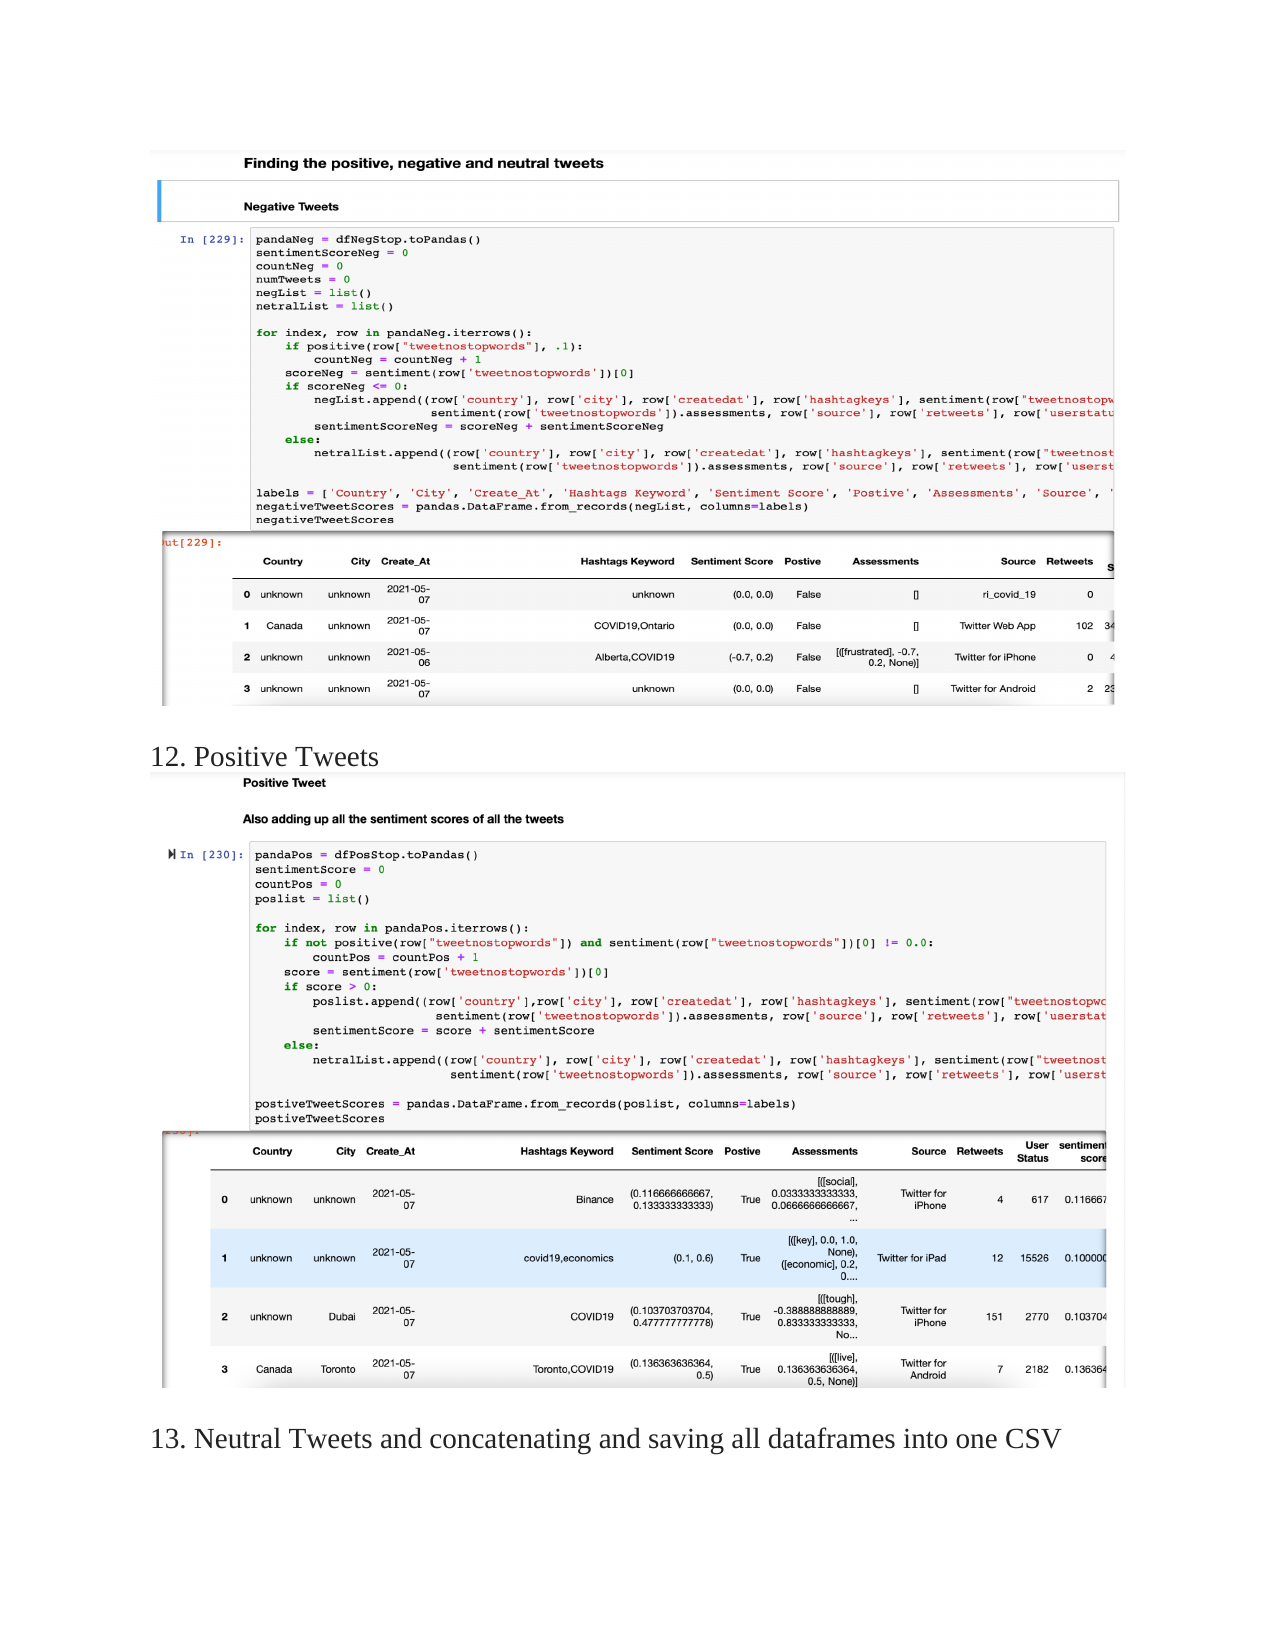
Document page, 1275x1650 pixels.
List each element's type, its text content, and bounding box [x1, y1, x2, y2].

picture [150, 772, 1125, 1388]
text 12. Positive Tweets [150, 739, 1125, 772]
text 13. Neutral Tweets and concatenating and saving all dataframes into one CSV [150, 1421, 1125, 1454]
picture [150, 150, 1125, 706]
